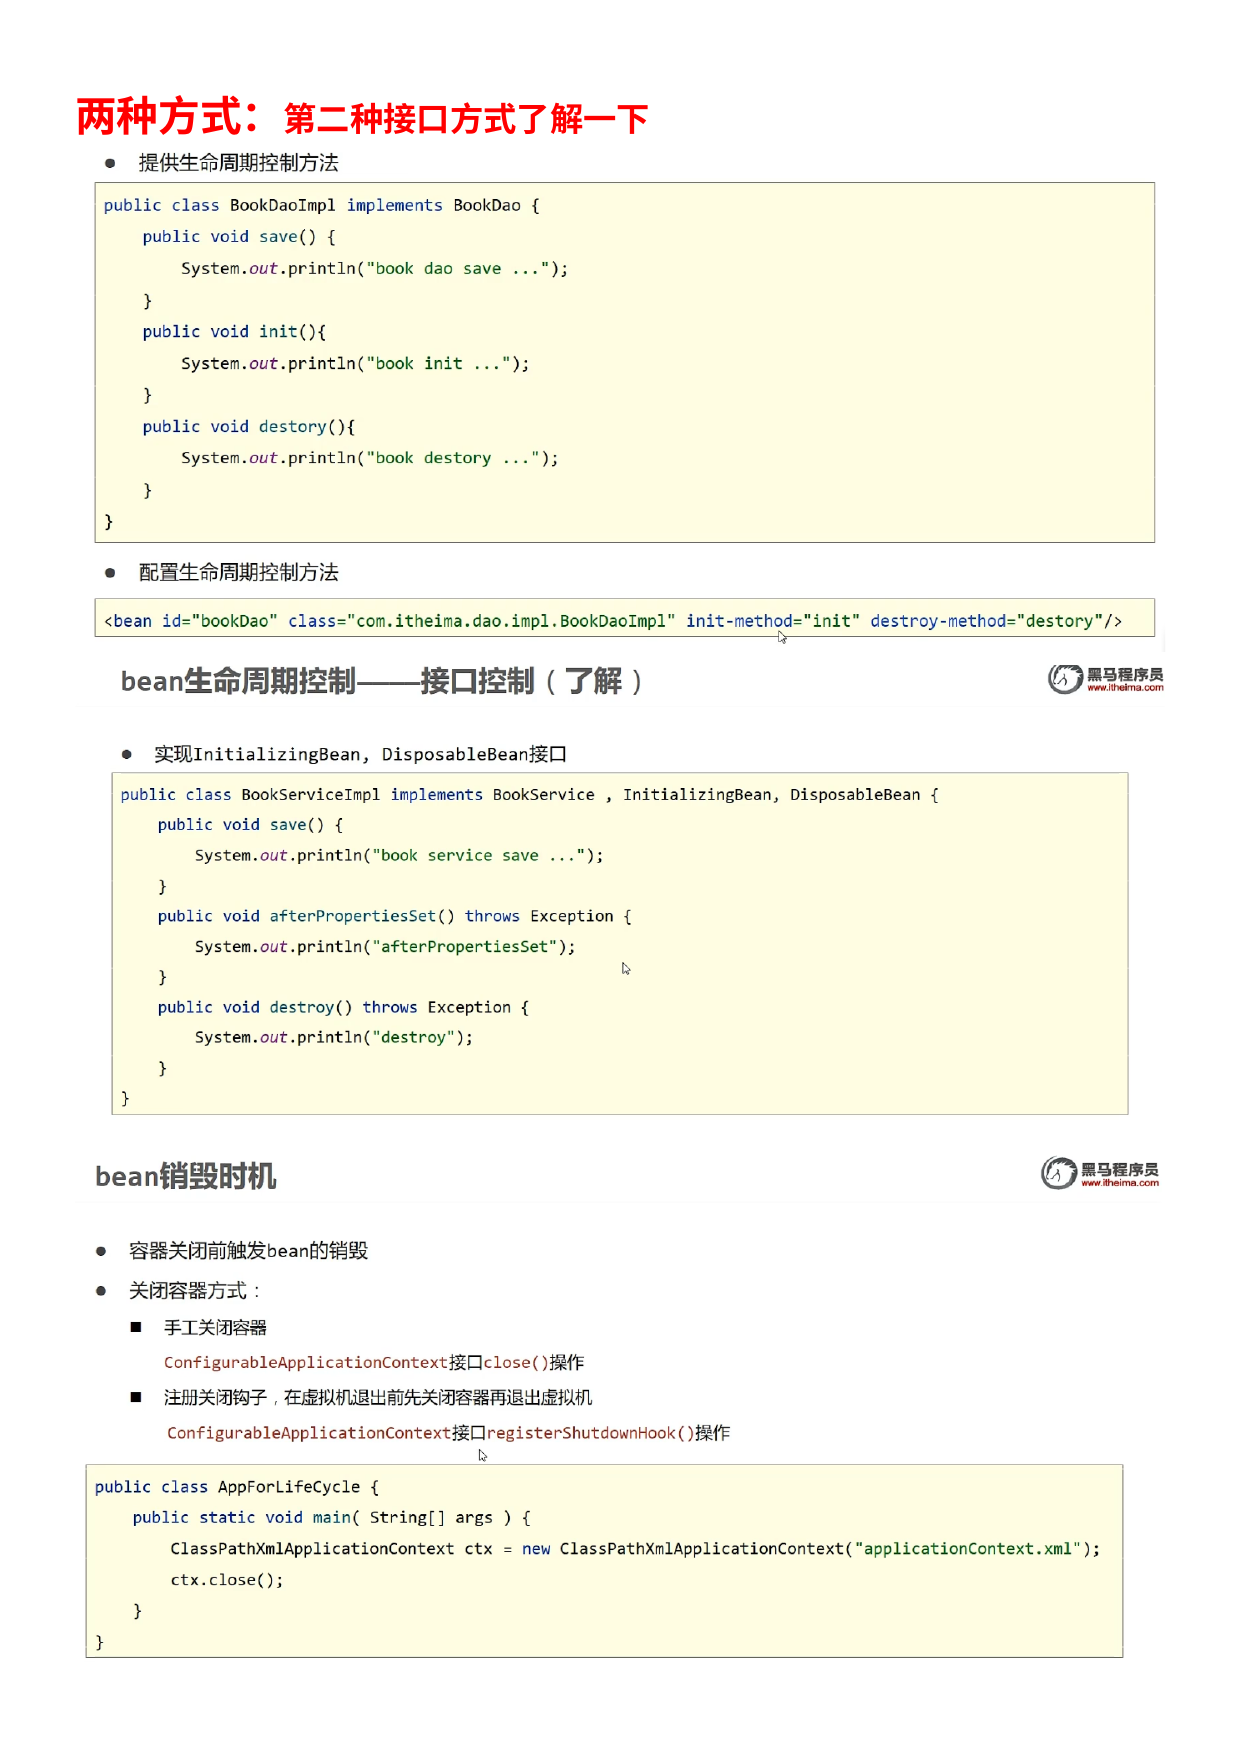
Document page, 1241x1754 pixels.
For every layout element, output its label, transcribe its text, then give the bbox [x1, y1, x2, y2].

picture [75, 145, 1166, 652]
text 两种方式：第二种接口方式了解一下 [75, 81, 1165, 145]
picture [75, 665, 1166, 1129]
picture [75, 1153, 1166, 1662]
